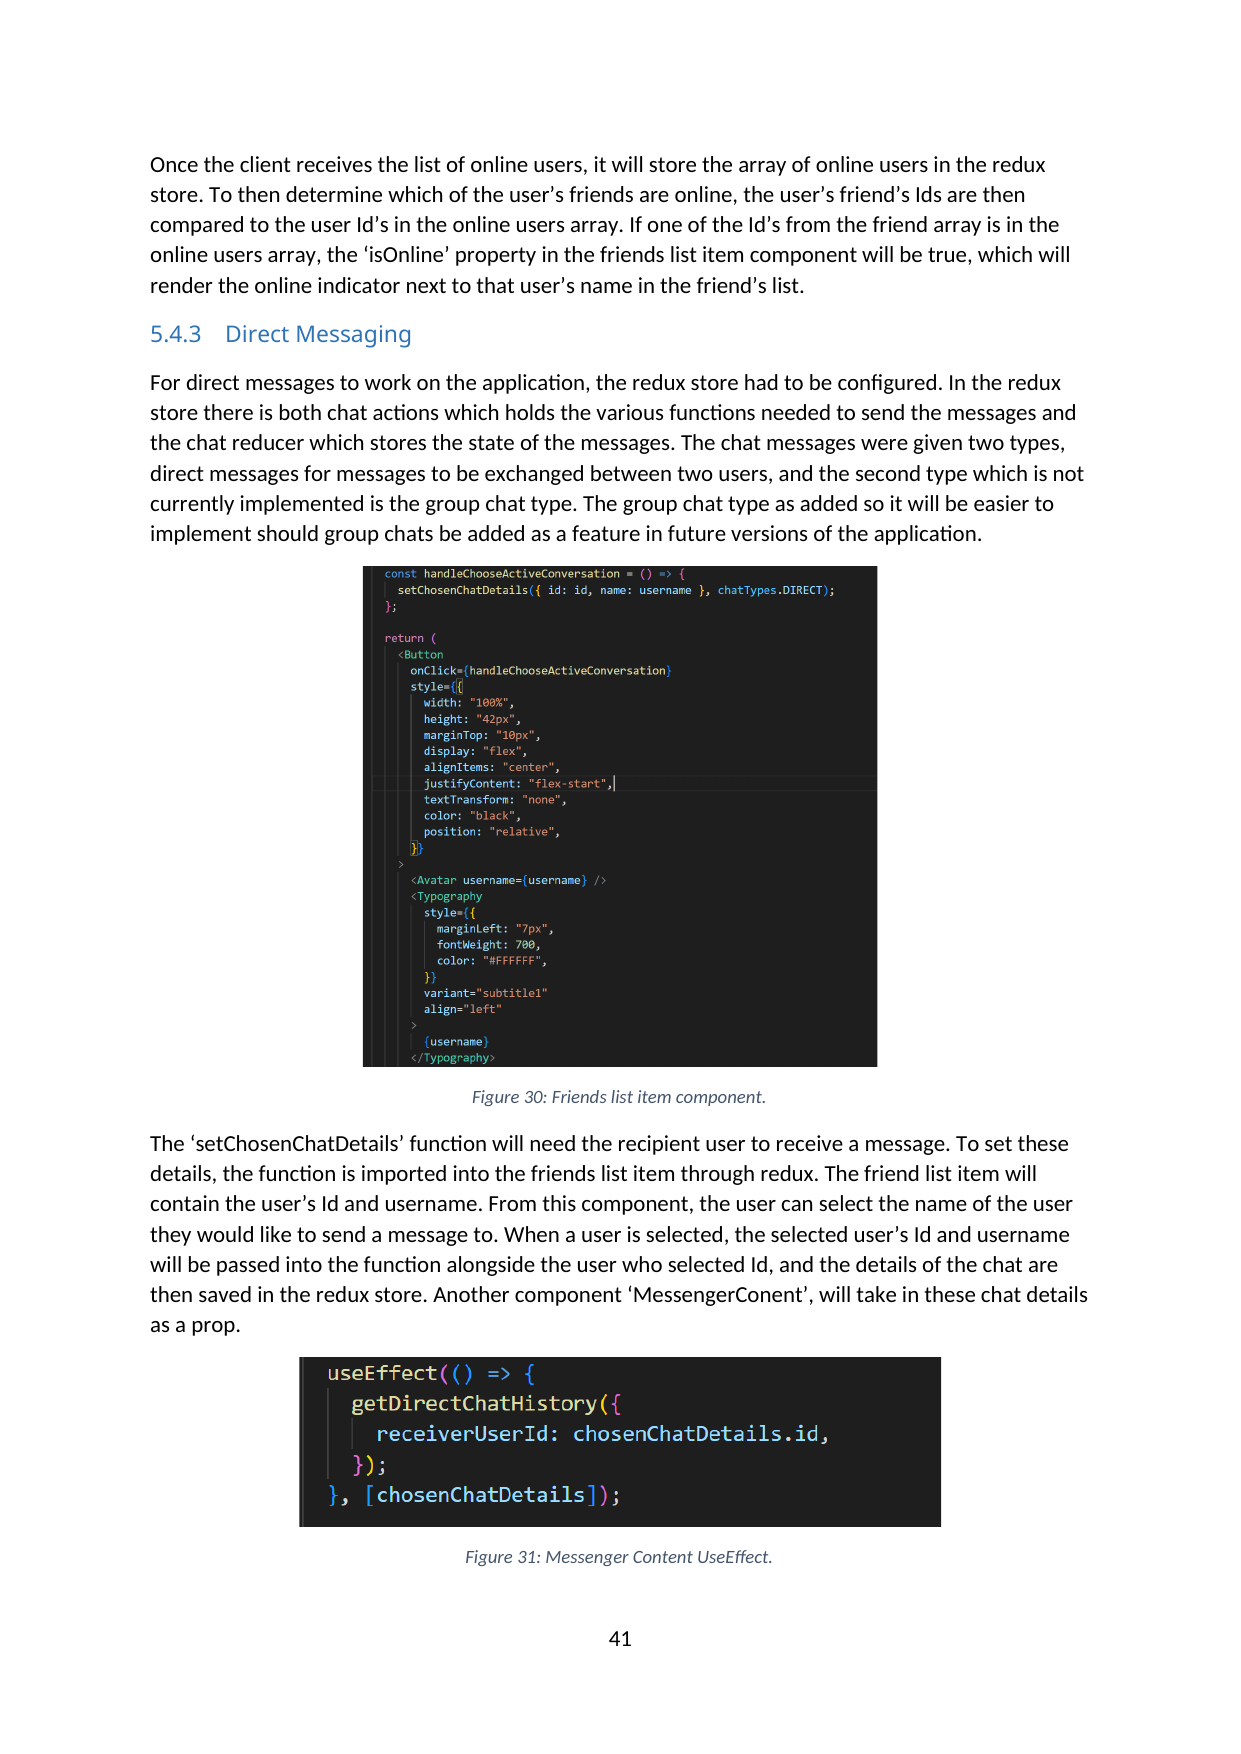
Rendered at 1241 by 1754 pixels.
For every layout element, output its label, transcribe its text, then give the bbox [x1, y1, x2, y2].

text The ‘setChosenChatDetails’ function will need the recipient user to receive a message. To set these details, the function is imported into the friends list item through redux. The friend list item will contain the user’s Id and username. From this component, the user can select the name of the user they would like to send a message to. When a user is selected, the selected user’s Id and username will be passed into the function alongside the user who selected Id, and the details of the chat are then saved in the redux store. Another component ‘MessengerConent’, will take in these chat details as a prop. [150, 1129, 1090, 1338]
picture [362, 566, 878, 1067]
picture [299, 1357, 942, 1527]
text For direct messages to work on the application, the redux store had to be configured. In the redux store there is both chat actions which holds the various functions needed to send the messages and the chat reducer which stores the state of the messages. The chat messages were given two types, direct messages for messages to be exchanged between two users, and the second type which is not currently implemented is the group chat type. The group chat type as added so it will be easier to implement should group chats be added as a feature in future versions of the application. [150, 368, 1090, 547]
text Once the client receives the list of online users, it will store the array of online users in the redux store. To then determine which of the user’s friends are online, the user’s friend’s Ids are then compared to the user Id’s in the online users array. If one of the Id’s from the friend array is in the online users array, the ‘isOnline’ property in the friends list item component will be true, which will render the online indicator next to that user’s name in the friend’s list. [150, 150, 1090, 299]
subtitle Direct Messaging [150, 318, 1090, 349]
